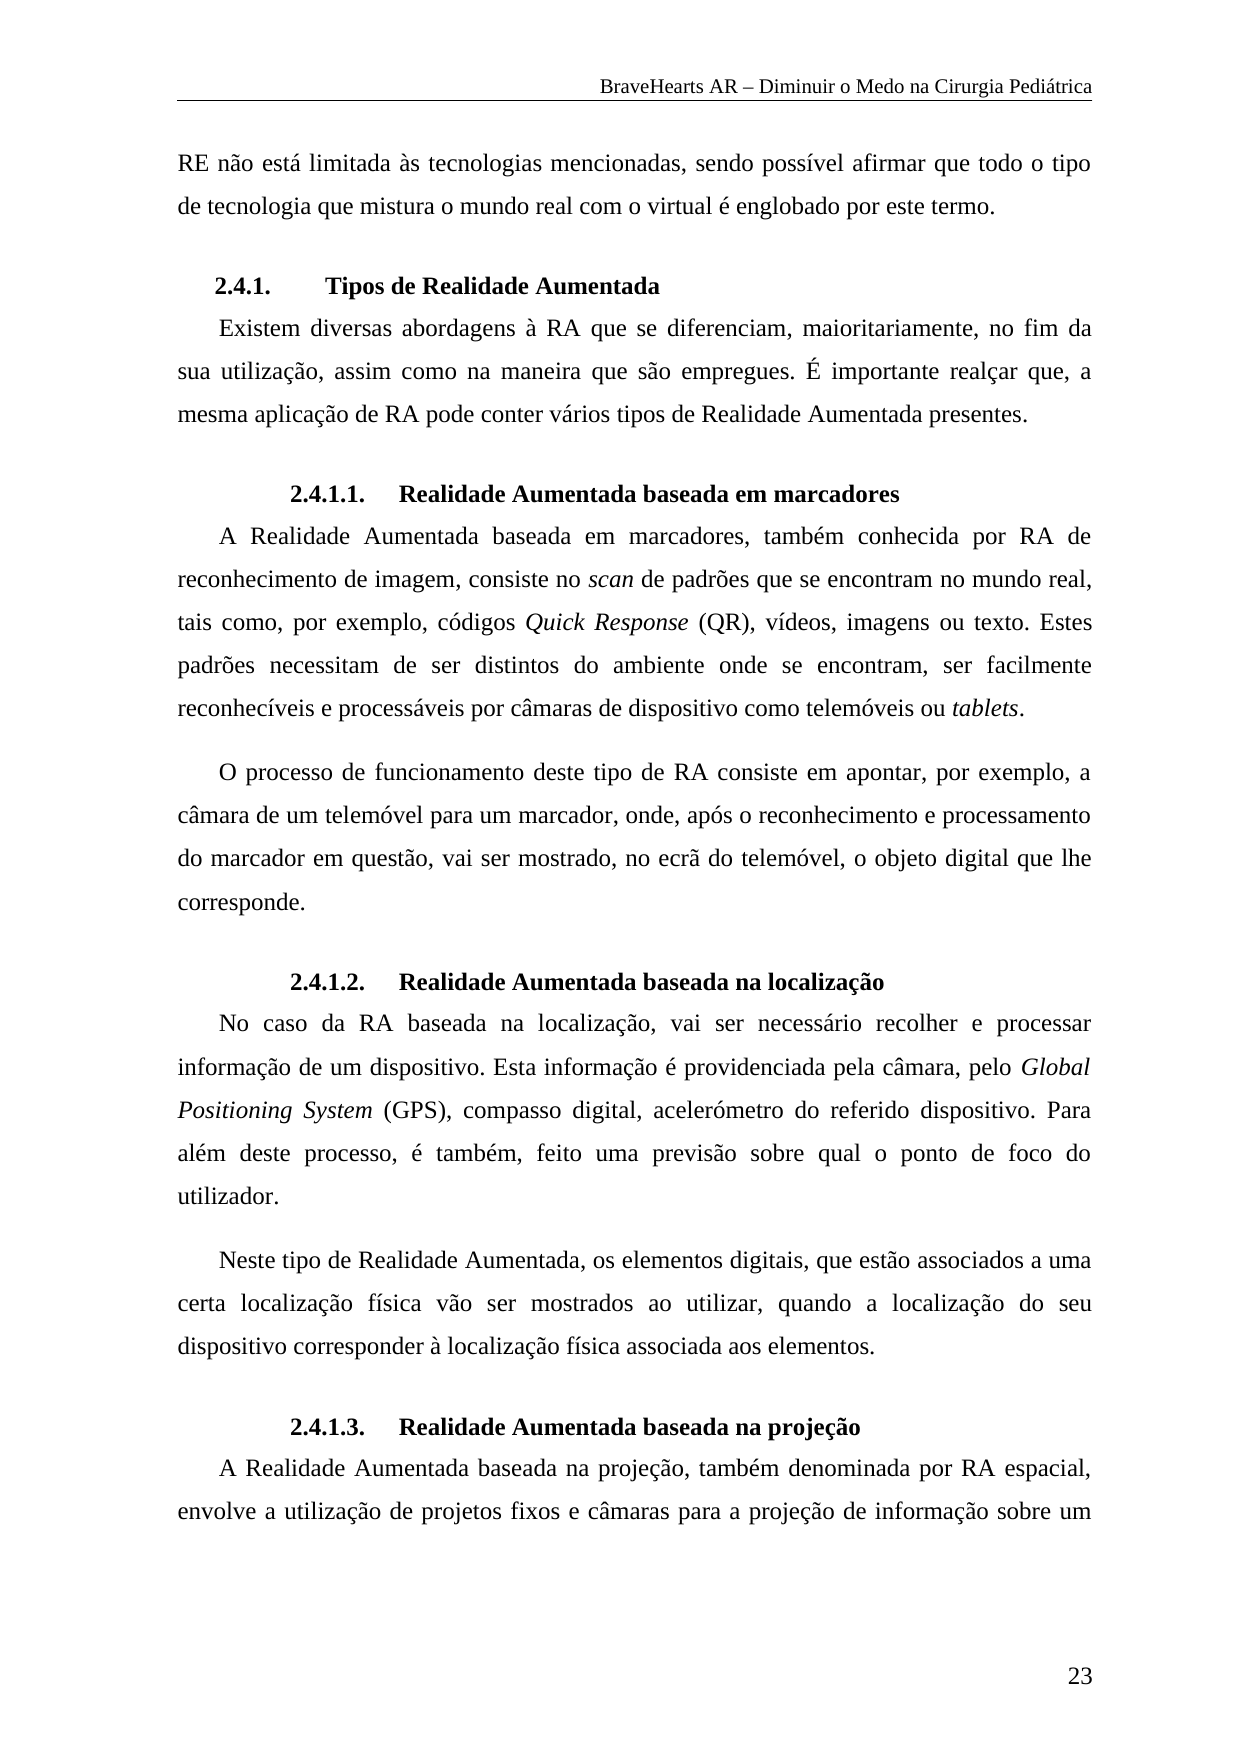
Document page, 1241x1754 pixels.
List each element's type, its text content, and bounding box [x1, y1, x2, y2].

text O processo de funcionamento deste tipo de RA consiste em apontar, por exemplo, a câmara de um telemóvel para um marcador, onde, após o reconhecimento e processamento do marcador em questão, vai ser mostrado, no ecrã do telemóvel, o objeto digital que lhe corresponde. [177, 757, 1092, 915]
text A Realidade Aumentada baseada em marcadores, também conhecida por RA de reconhecimento de imagem, consiste no scan de padrões que se encontram no mundo real, tais como, por exemplo, códigos Quick Response (QR), vídeos, imagens ou texto. Estes padrões necessitam de ser distintos do ambiente onde se encontram, ser facilmente reconhecíveis e processáveis por câmaras de dispositivo como telemóveis ou tablets. [177, 521, 1092, 722]
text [177, 1453, 1092, 1525]
text Existem diversas abordagens à RA que se diferenciam, maioritariamente, no fim da sua utilização, assim como na maneira que são empregues. É importante realçar que, a mesma aplicação de RA pode conter vários tipos de Realidade Aumentada presentes. [177, 313, 1092, 428]
subtitle Realidade Aumentada baseada na localização [290, 967, 1092, 996]
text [177, 148, 1092, 219]
subtitle Realidade Aumentada baseada em marcadores [290, 479, 1092, 508]
subtitle Realidade Aumentada baseada na projeção [290, 1412, 1092, 1441]
text No caso da RA baseada na localização, vai ser necessário recolher e processar informação de um dispositivo. Esta informação é providenciada pela câmara, pelo Global Positioning System (GPS), compasso digital, acelerómetro do referido dispositivo. Para além deste processo, é também, feito uma previsão sobre qual o ponto de foco do utilizador. [177, 1008, 1092, 1210]
text Neste tipo de Realidade Aumentada, os elementos digitais, que estão associados a uma certa localização física vão ser mostrados ao utilizar, quando a localização do seu dispositivo corresponder à localização física associada aos elementos. [177, 1245, 1092, 1360]
subtitle Tipos de Realidade Aumentada [214, 271, 1092, 300]
